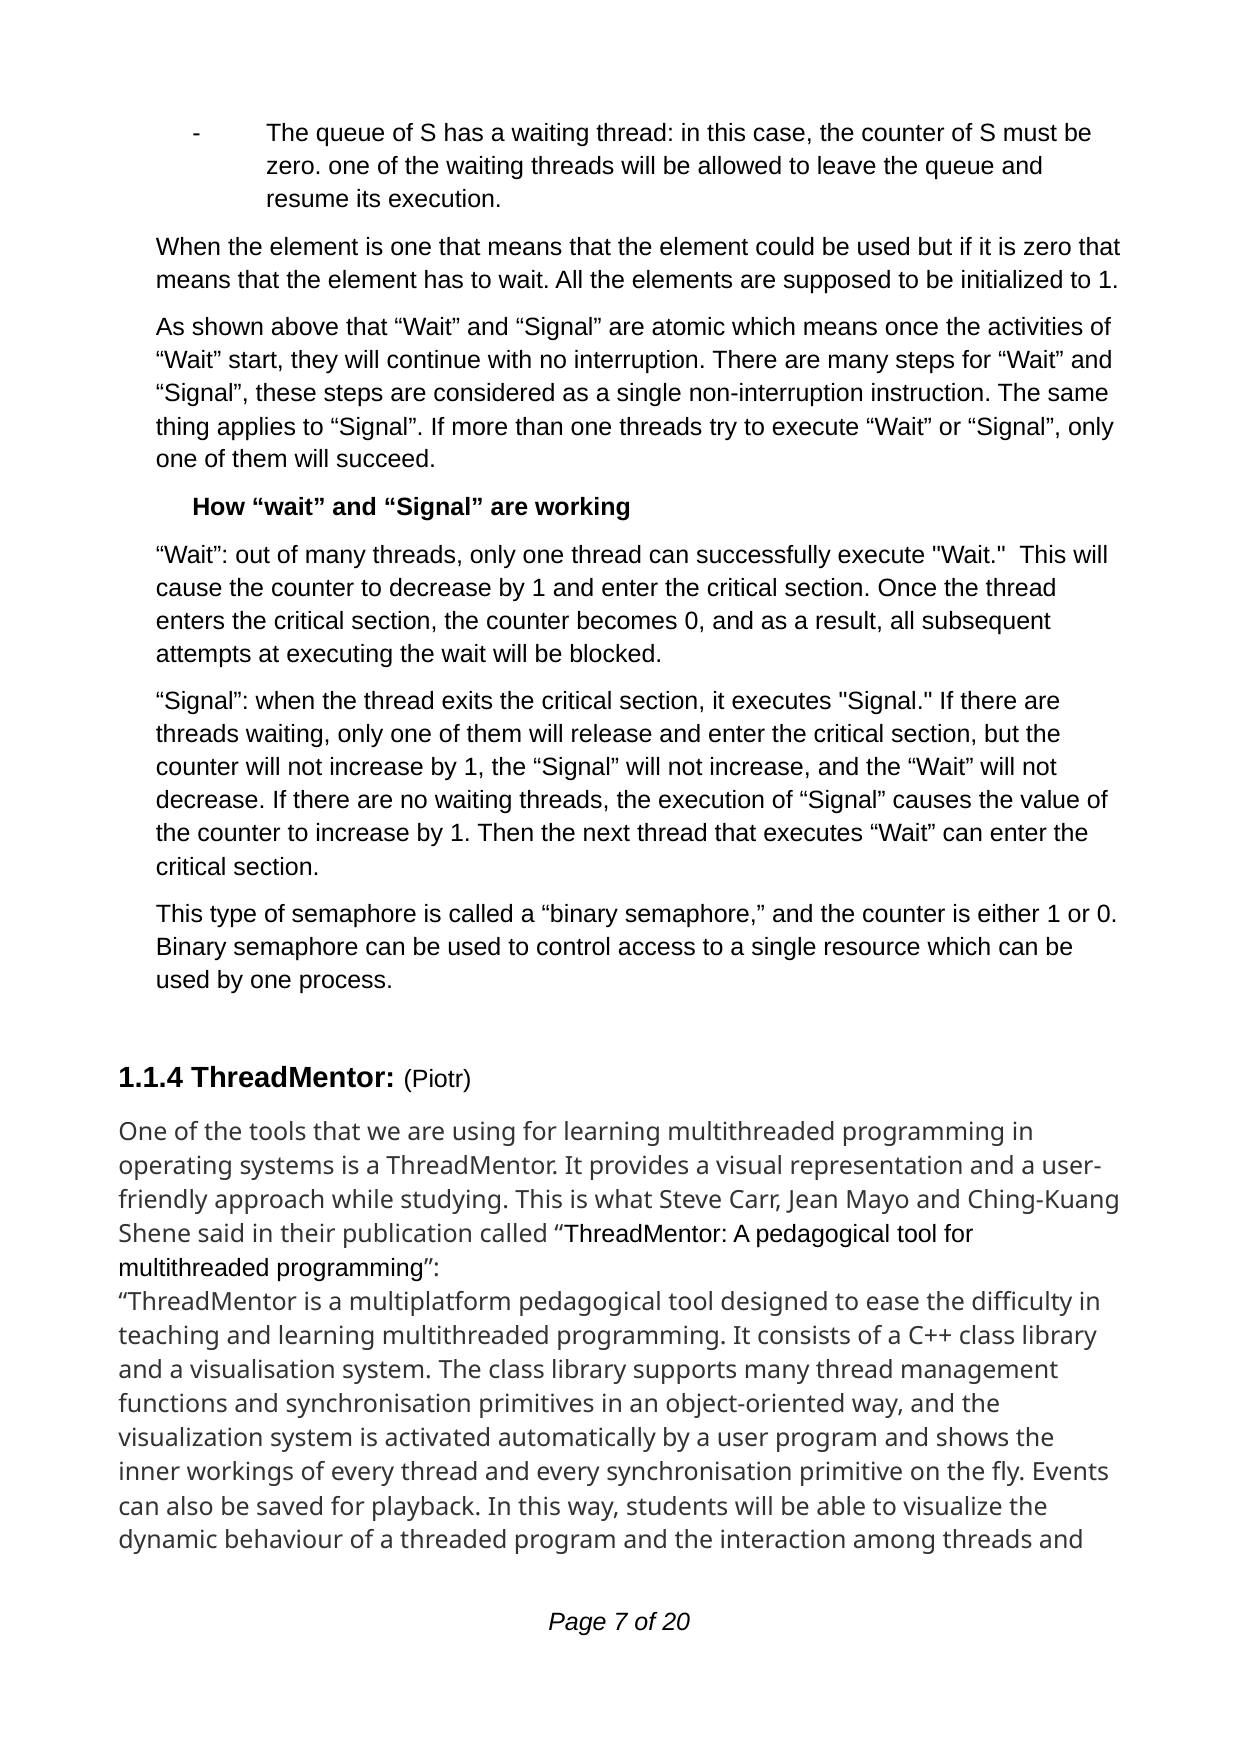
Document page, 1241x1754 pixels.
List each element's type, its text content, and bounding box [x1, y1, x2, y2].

text - The queue of S has a waiting thread: in this case, the counter of S must be zero. one of the waiting threads will be allowed to leave the queue and resume its execution. [192, 118, 1122, 213]
text As shown above that “Wait” and “Signal” are atomic which means once the activities of “Wait” start, they will continue with no interruption. There are many steps for “Wait” and “Signal”, these steps are considered as a single non-interruption instruction. The same thing applies to “Signal”. If more than one threads try to execute “Wait” or “Signal”, only one of them will succeed. [156, 312, 1122, 473]
text This type of semaphore is called a “binary semaphore,” and the counter is either 1 or 0. Binary semaphore can be used to control access to a single resource which can be used by one process. [156, 899, 1122, 994]
text One of the tools that we are using for learning multithreaded programming in operating systems is a ThreadMentor. It provides a visual representation and a user-friendly approach while studying. This is what Steve Carr, Jean Mayo and Ching-Kuang Shene said in their publication called “ThreadMentor: A pedagogical tool for multithreaded programming”: [118, 1113, 1122, 1284]
text “Wait”: out of many threads, only one thread can successfully execute "Wait." This will cause the counter to decrease by 1 and enter the critical section. Once the thread enters the critical section, the counter becomes 0, and as a result, all subsequent attempts at executing the wait will be blocked. [156, 540, 1122, 667]
text 1.1.4 ThreadMentor: (Piotr) [118, 1060, 1122, 1094]
text When the element is one that means that the element could be used but if it is zero that means that the element has to wait. All the elements are supposed to be initialized to 1. [156, 232, 1122, 293]
text “Signal”: when the thread exits the critical section, it executes "Signal." If there are threads waiting, only one of them will release and enter the critical section, but the counter will not increase by 1, the “Signal” will not increase, and the “Wait” will not decrease. If there are no waiting threads, the execution of “Signal” causes the value of the counter to increase by 1. Then the next thread that executes “Wait” can enter the critical section. [156, 686, 1122, 880]
text How “wait” and “Signal” are working [156, 492, 1122, 521]
